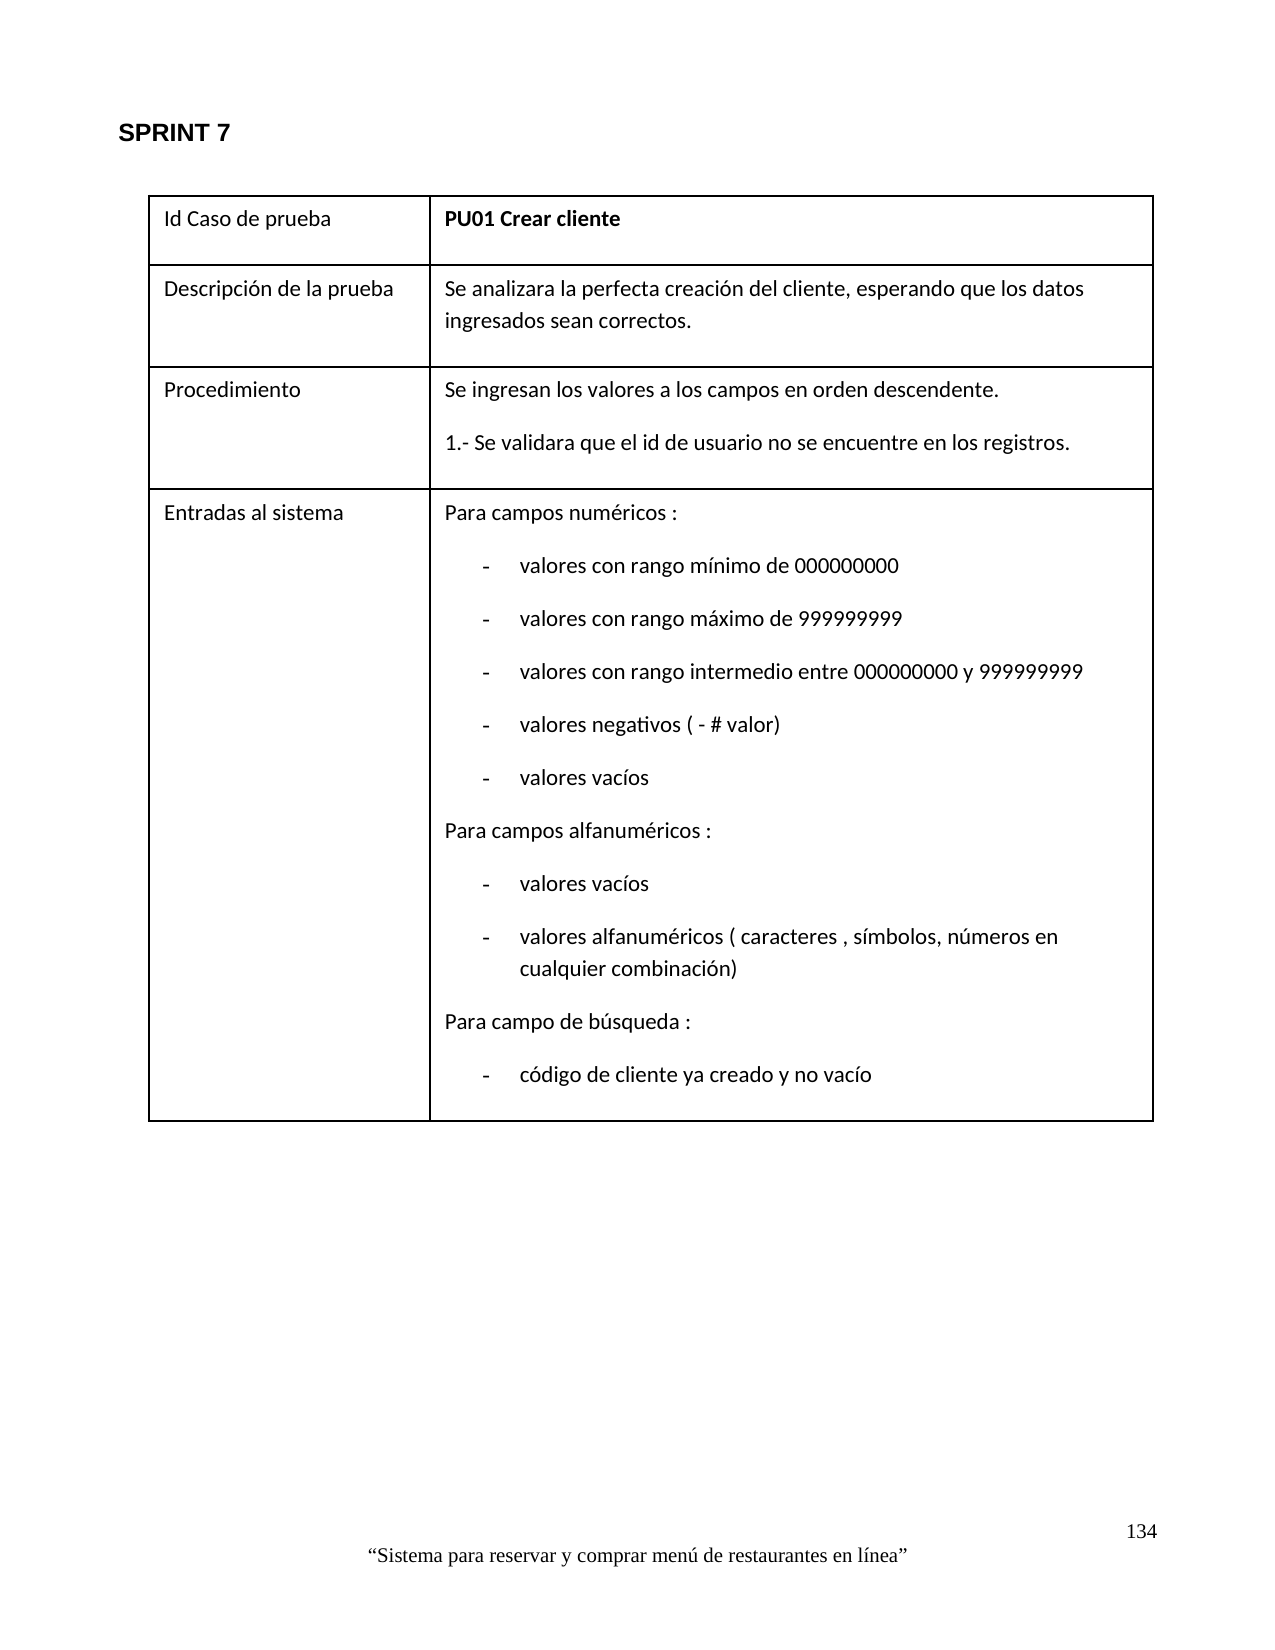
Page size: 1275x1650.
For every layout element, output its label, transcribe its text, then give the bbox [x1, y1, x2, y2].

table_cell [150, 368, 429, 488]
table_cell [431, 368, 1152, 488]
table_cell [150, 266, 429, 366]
subtitle SPRINT 7 [118, 118, 1157, 147]
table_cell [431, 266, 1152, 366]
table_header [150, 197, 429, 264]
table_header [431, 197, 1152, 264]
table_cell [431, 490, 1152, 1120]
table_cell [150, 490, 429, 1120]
